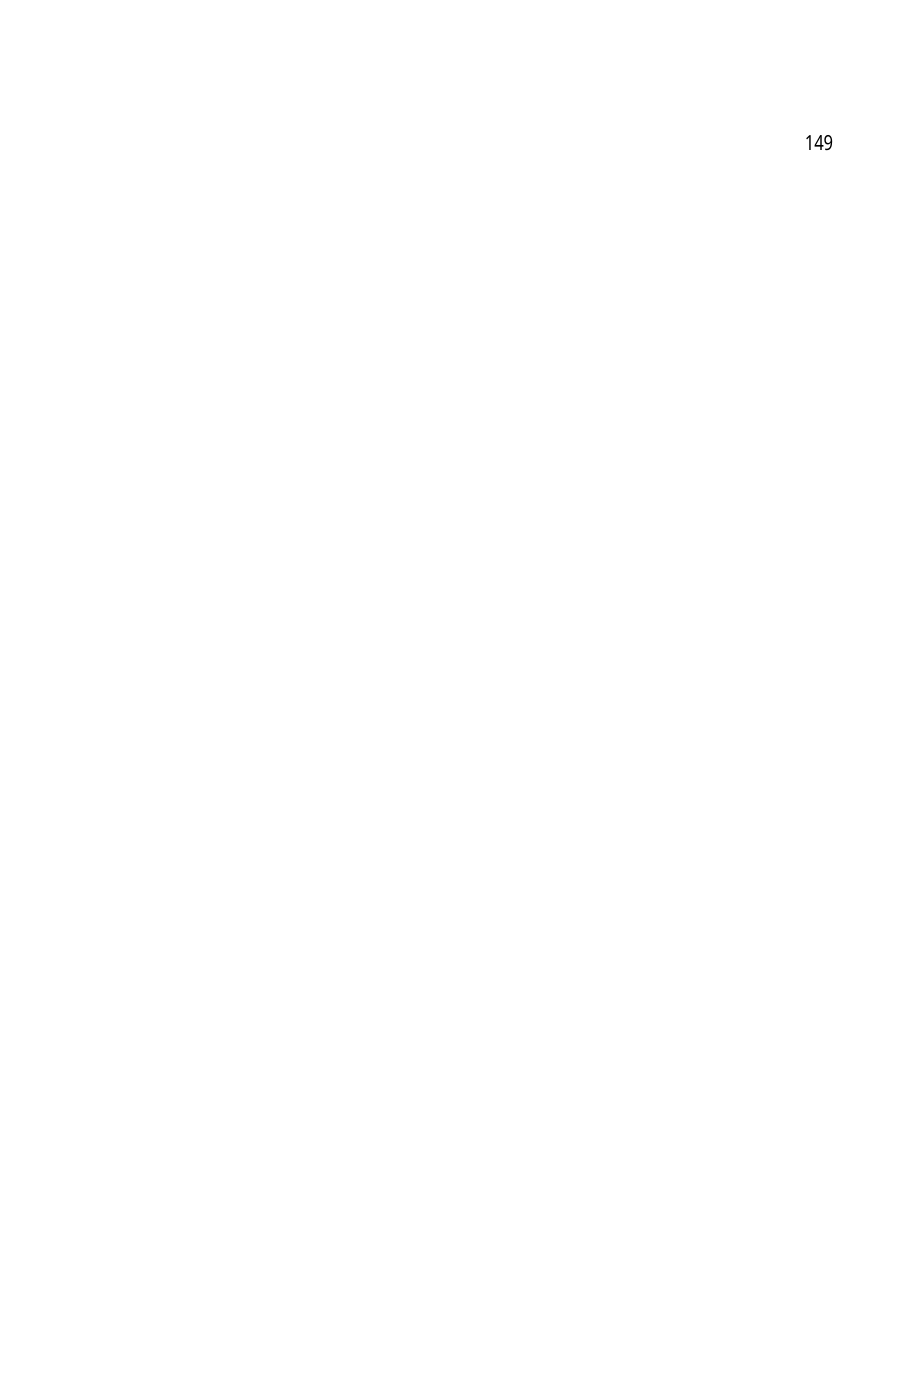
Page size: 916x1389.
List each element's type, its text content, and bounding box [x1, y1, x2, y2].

subtitle 149 [140, 128, 833, 157]
